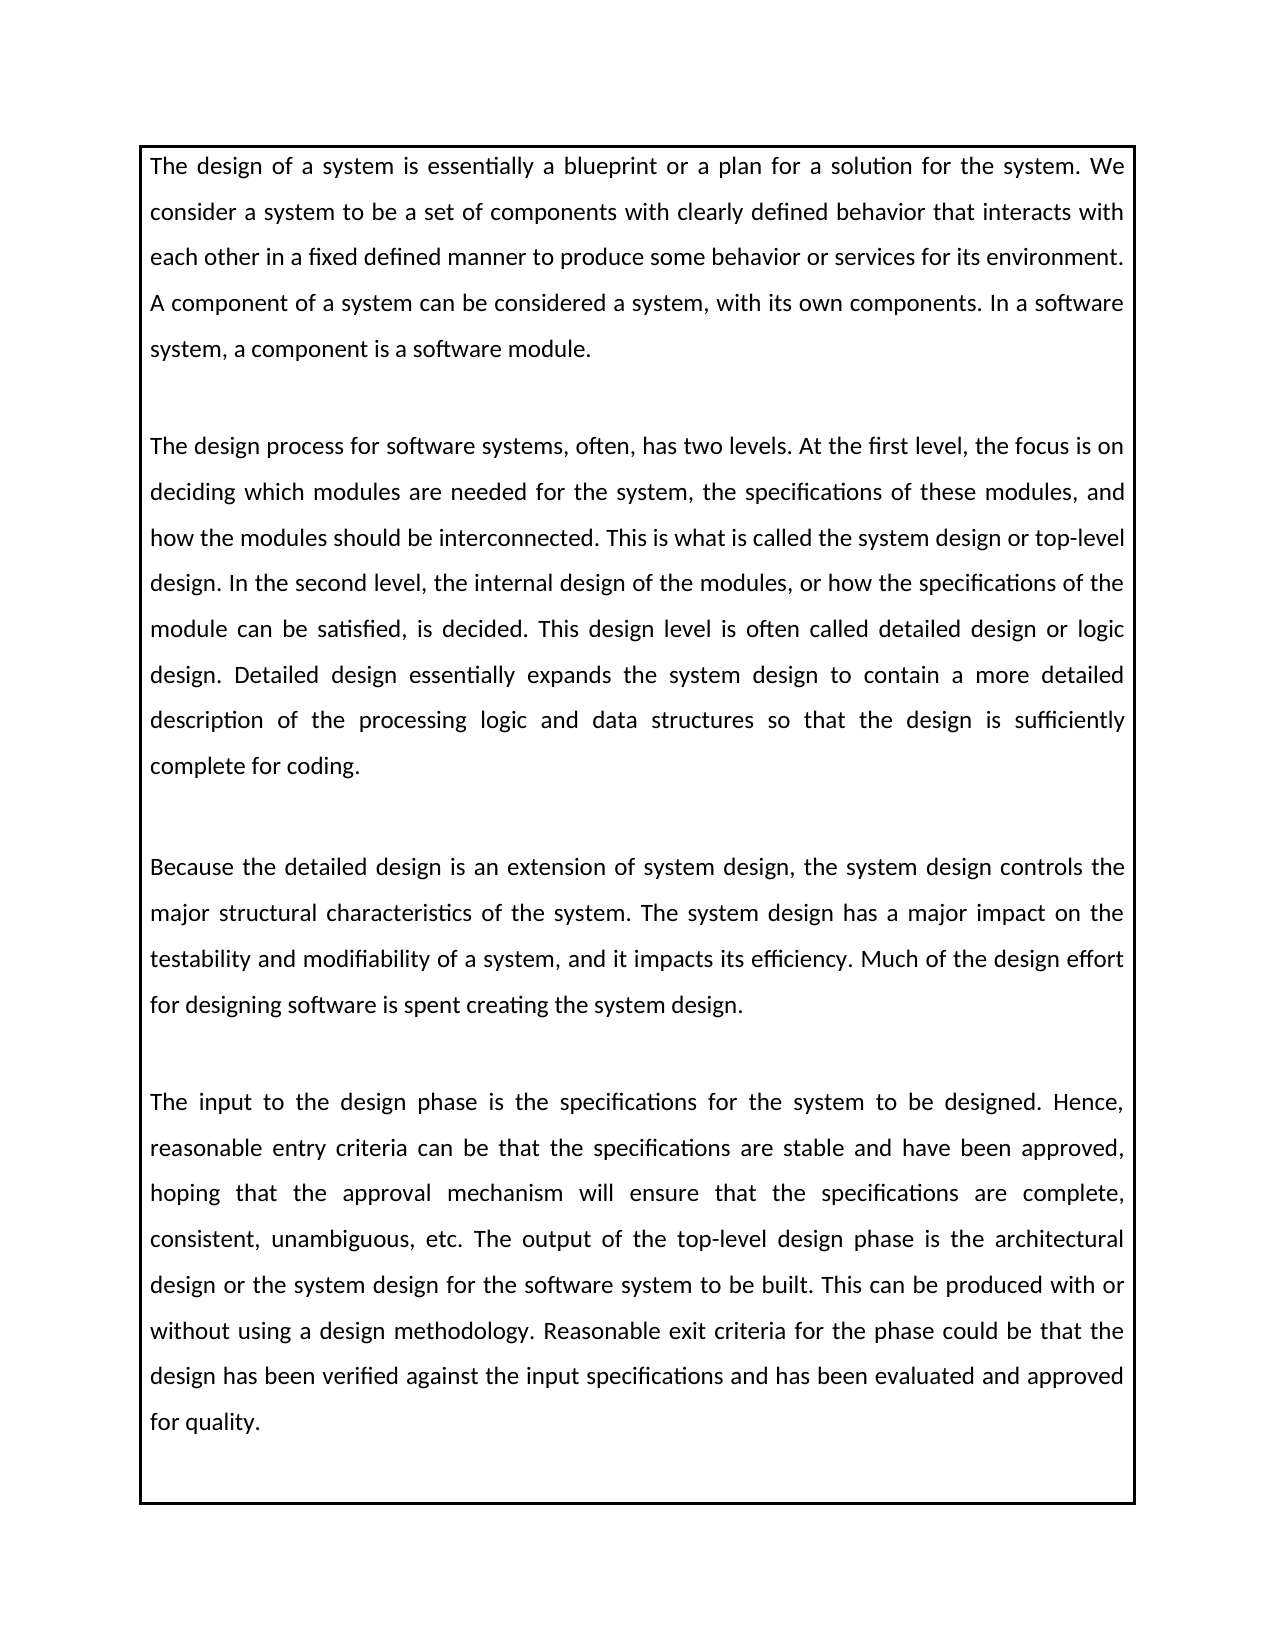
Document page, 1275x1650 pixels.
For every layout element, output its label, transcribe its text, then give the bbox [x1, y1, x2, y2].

text The design of a system is essentially a blueprint or a plan for a solution for the system. We consider a system to be a set of components with clearly defined behavior that interacts with each other in a fixed defined manner to produce some behavior or services for its environment. A component of a system can be considered a system, with its own components. In a software system, a component is a software module. [150, 150, 1125, 363]
text The design process for software systems, often, has two levels. At the first level, the focus is on deciding which modules are needed for the system, the specifications of these modules, and how the modules should be interconnected. This is what is called the system design or top-level design. In the second level, the internal design of the modules, or how the specifications of the module can be satisfied, is decided. This design level is often called detailed design or logic design. Detailed design essentially expands the system design to contain a more detailed description of the processing logic and data structures so that the design is sufficiently complete for coding. [150, 430, 1125, 781]
text Because the detailed design is an extension of system design, the system design controls the major structural characteristics of the system. The system design has a major impact on the testability and modifiability of a system, and it impacts its efficiency. Much of the design effort for designing software is spent creating the system design. [150, 852, 1125, 1019]
text The input to the design phase is the specifications for the system to be designed. Hence, reasonable entry criteria can be that the specifications are stable and have been approved, hoping that the approval mechanism will ensure that the specifications are complete, consistent, unambiguous, etc. The output of the top-level design phase is the architectural design or the system design for the software system to be built. This can be produced with or without using a design methodology. Reasonable exit criteria for the phase could be that the design has been verified against the input specifications and has been evaluated and approved for quality. [150, 1086, 1125, 1437]
